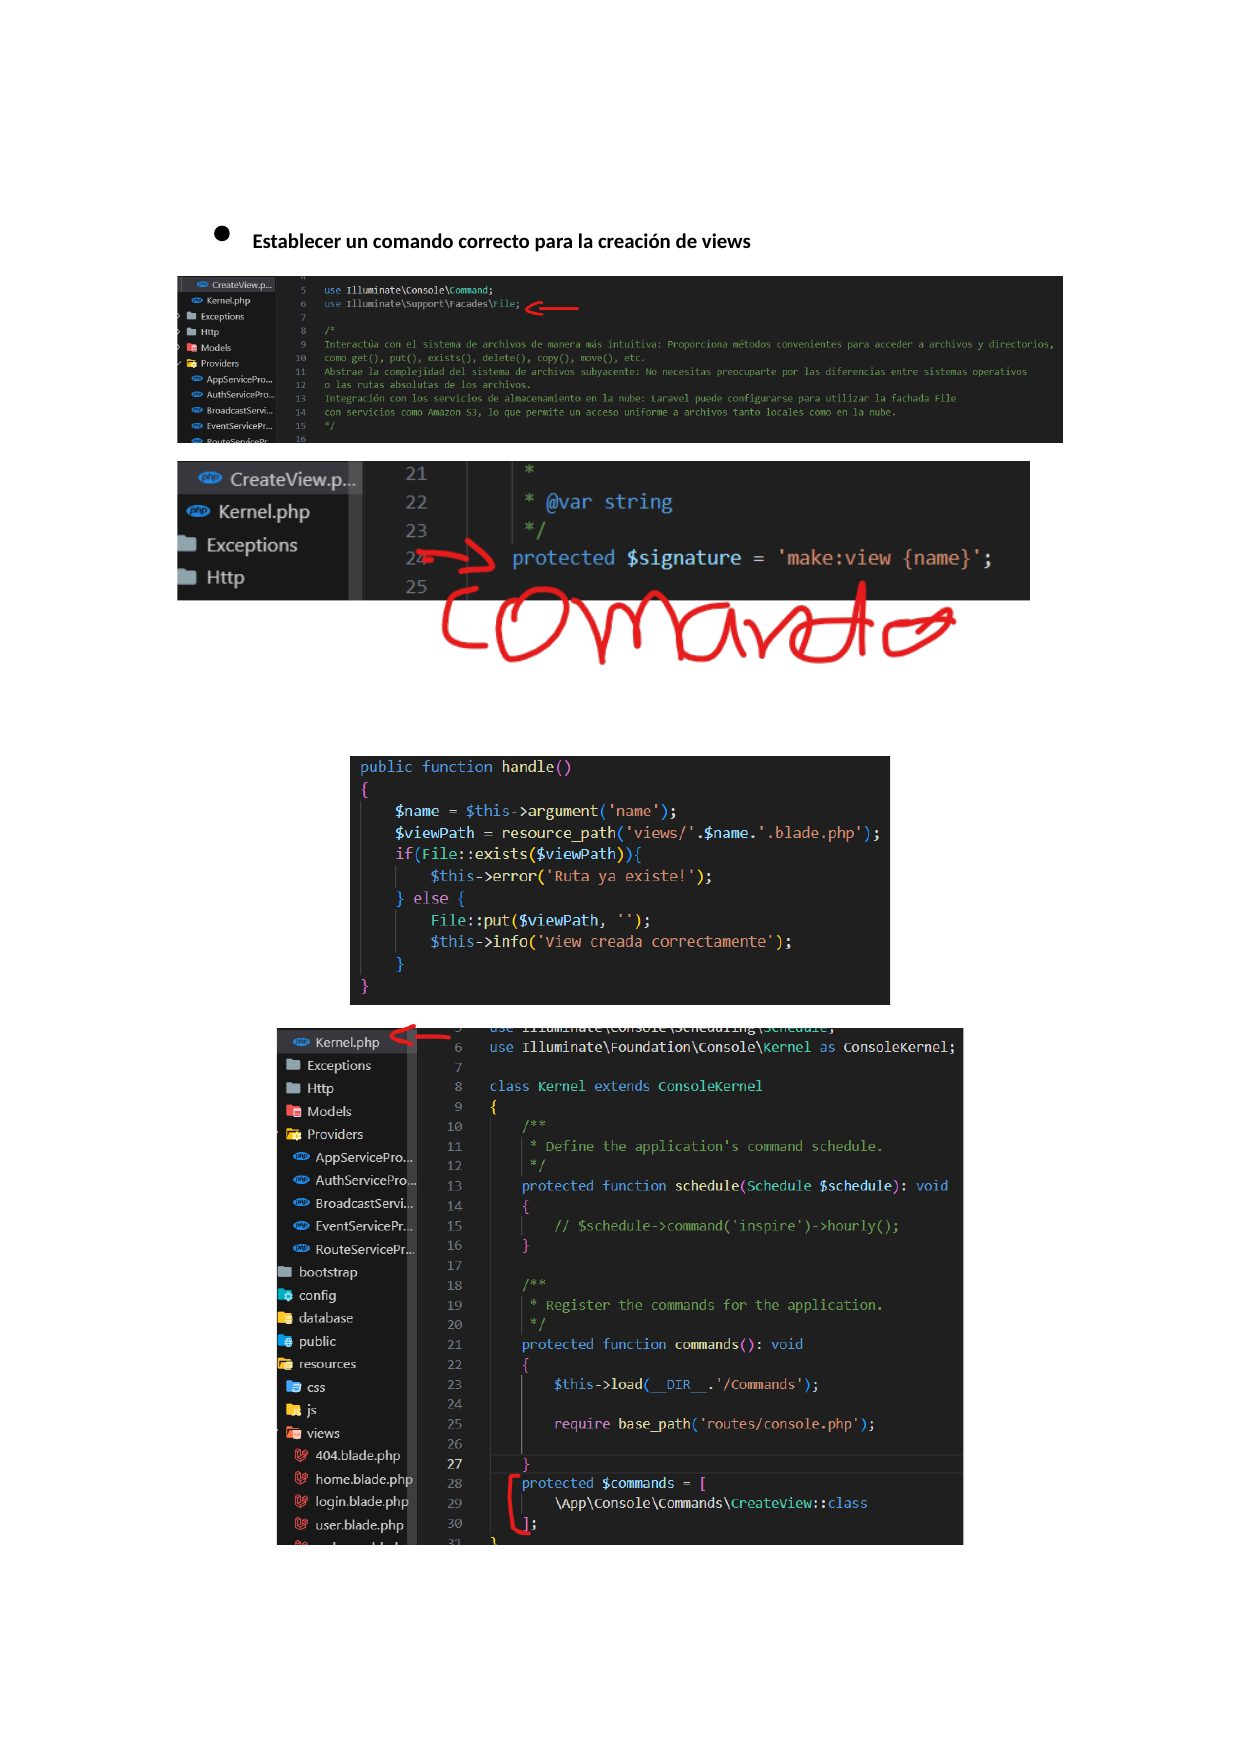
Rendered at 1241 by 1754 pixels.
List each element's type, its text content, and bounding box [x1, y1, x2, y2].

picture [177, 276, 1063, 443]
picture [177, 461, 1030, 666]
picture [276, 1023, 964, 1545]
list Establecer un comando correcto para la creación de views [215, 219, 1063, 257]
picture [350, 756, 891, 1005]
